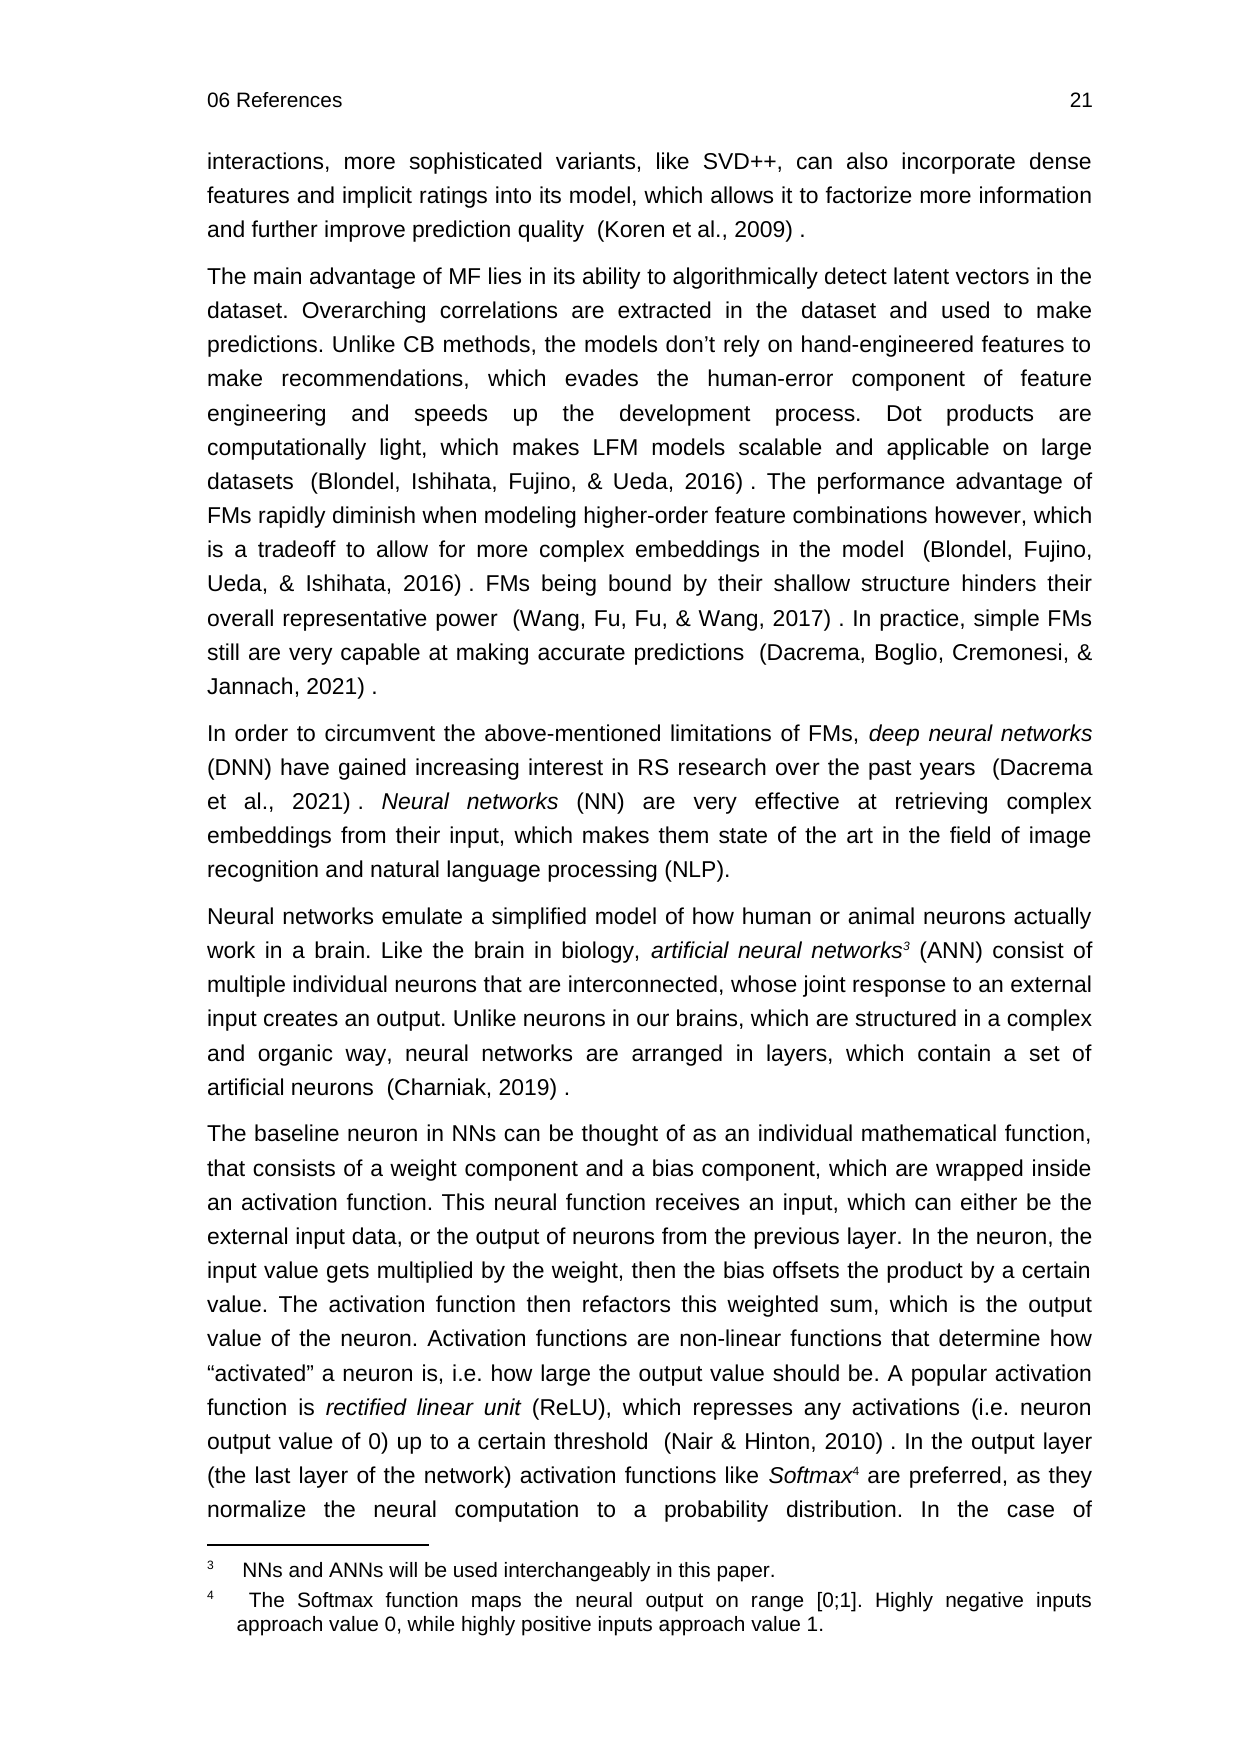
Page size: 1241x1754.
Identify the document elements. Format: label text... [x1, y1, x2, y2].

text In order to circumvent the above-mentioned limitations of FMs, deep neural networks (DNN) have gained increasing interest in RS research over the past years . Neural networks (NN) are very effective at retrieving complex embeddings from their input, which makes them state of the art in the field of image recognition and natural language processing (NLP). [207, 719, 1092, 883]
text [207, 1120, 1092, 1523]
text The main advantage of MF lies in its ability to algorithmically detect latent vectors in the dataset. Overarching correlations are extracted in the dataset and used to make predictions. Unlike CB methods, the models don’t rely on hand-engineered features to make recommendations, which evades the human-error component of feature engineering and speeds up the development process. Dot products are computationally light, which makes LFM models scalable and applicable on large datasets . The performance advantage of FMs rapidly diminish when modeling higher-order feature combinations however, which is a tradeoff to allow for more complex embeddings in the model . FMs being bound by their shallow structure hinders their overall representative power . In practice, simple FMs still are very capable at making accurate predictions . [207, 263, 1092, 699]
text Neural networks emulate a simplified model of how human or animal neurons actually work in a brain. Like the brain in biology, artificial neural networks (ANN) consist of multiple individual neurons that are interconnected, whose joint response to an external input creates an output. Unlike neurons in our brains, which are structured in a complex and organic way, neural networks are arranged in layers, which contain a set of artificial neurons . [207, 903, 1092, 1100]
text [207, 148, 1092, 243]
